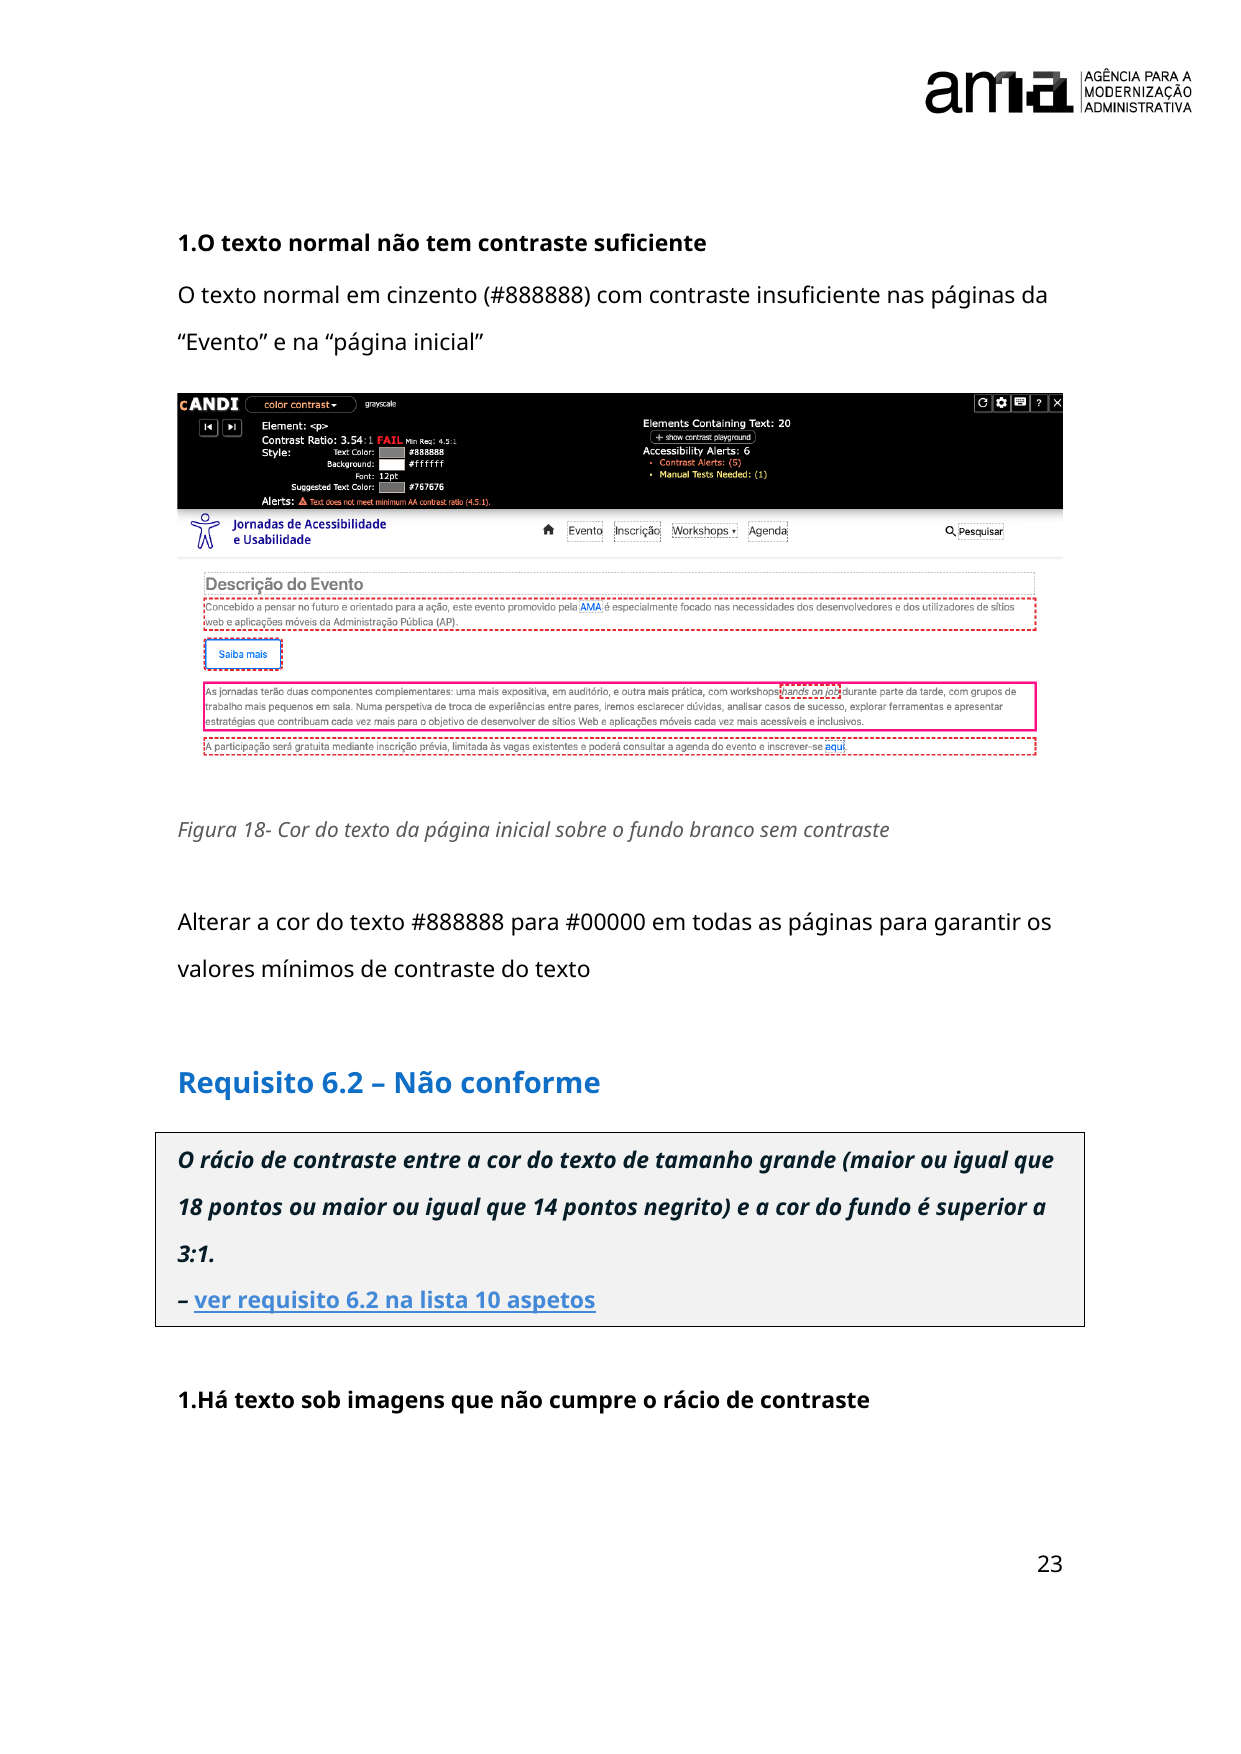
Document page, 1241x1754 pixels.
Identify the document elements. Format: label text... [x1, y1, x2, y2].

picture [177, 393, 1063, 779]
text O rácio de contraste entre a cor do texto de tamanho grande (maior ou igual que 18 pontos ou maior ou igual que 14 pontos negrito) e a cor do fundo é superior a 3:1. – ver requisito 6.2 na lista 10 aspetos [156, 1133, 1084, 1326]
text 1.Há texto sob imagens que não cumpre o rácio de contraste [177, 1384, 1063, 1416]
text Figura 18- Cor do texto da página inicial sobre o fundo branco sem contraste [177, 815, 1063, 844]
text Alterar a cor do texto #888888 para #00000 em todas as páginas para garantir os valores mínimos de contraste do texto [177, 906, 1063, 984]
text 1.O texto normal não tem contraste suficiente [177, 227, 1063, 258]
picture [917, 57, 1201, 127]
text O texto normal em cinzento (#888888) com contraste insuficiente nas páginas da “Evento” e na “página inicial” [177, 279, 1063, 357]
subtitle Requisito 6.2 – Não conforme [177, 1062, 1063, 1102]
